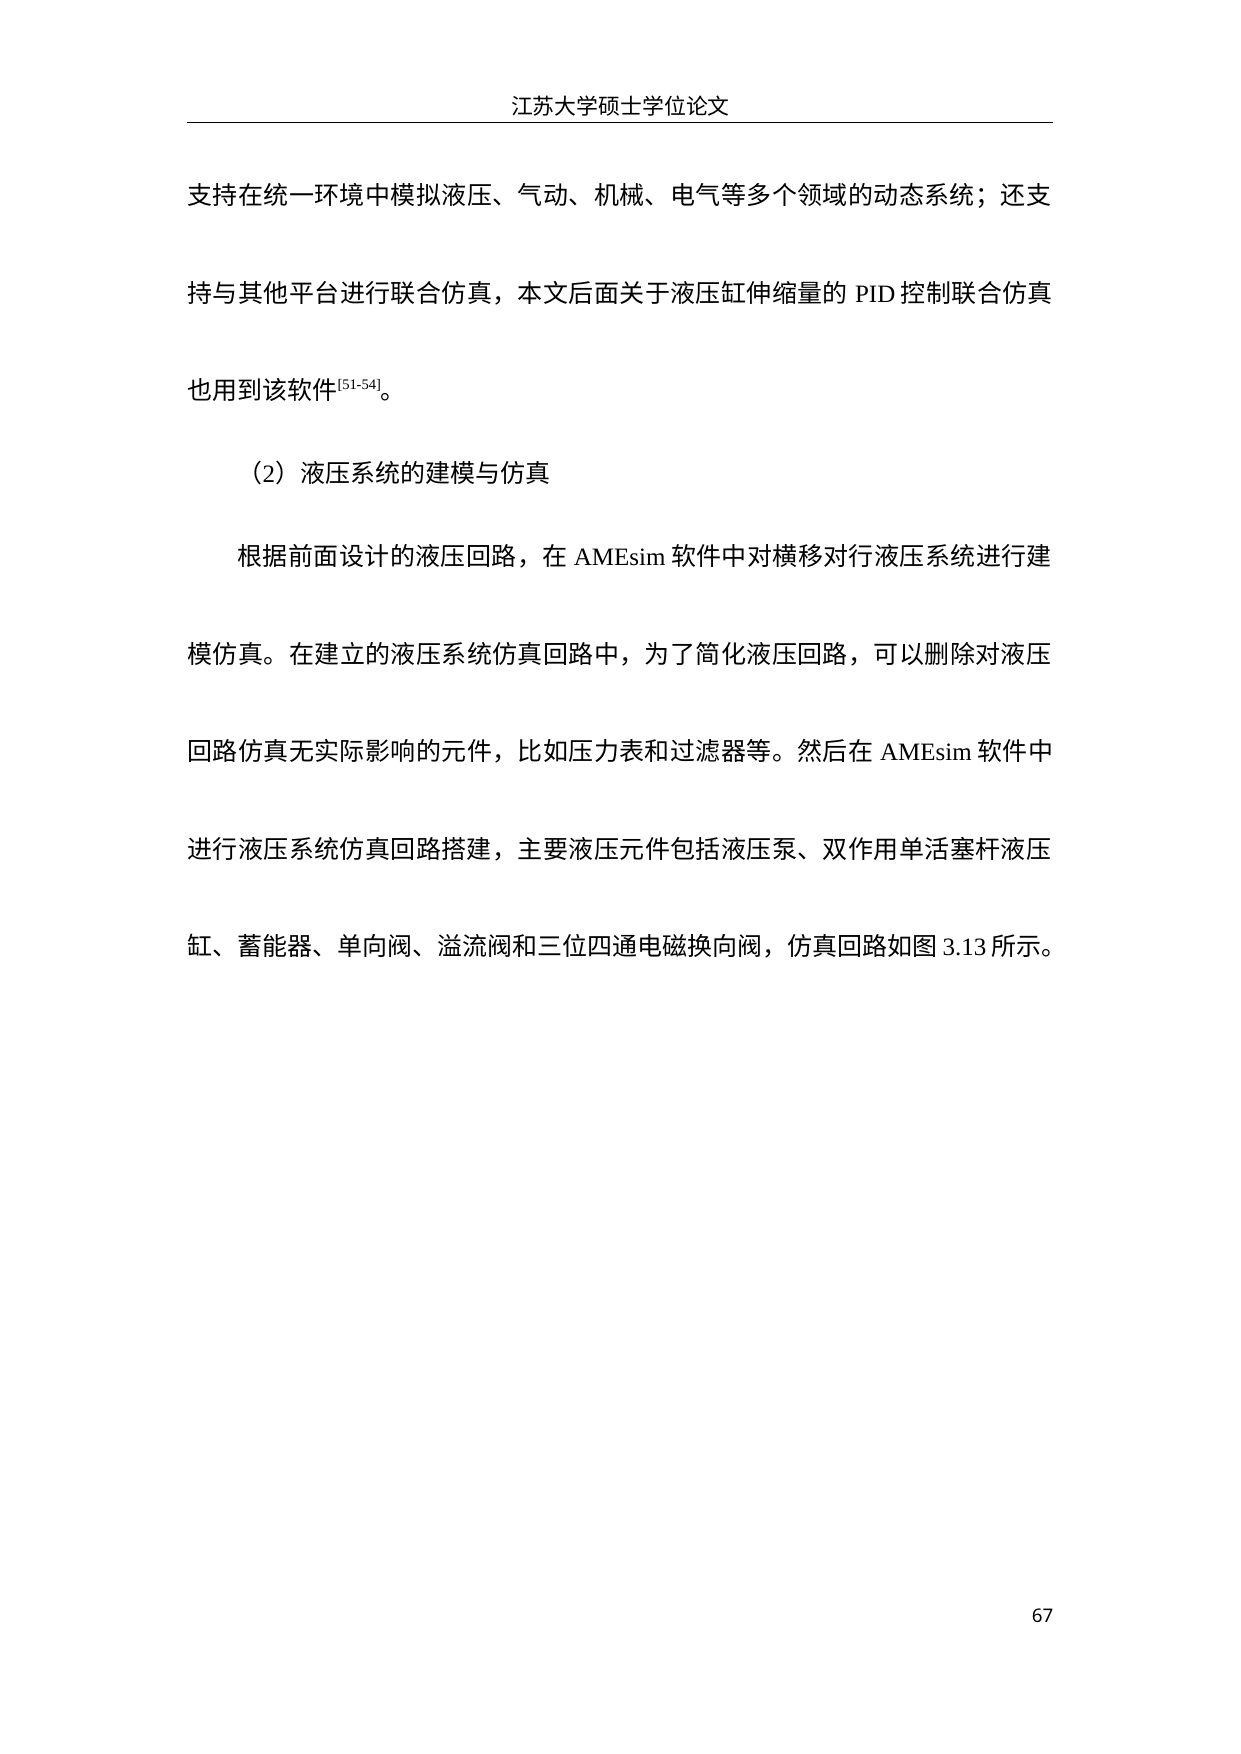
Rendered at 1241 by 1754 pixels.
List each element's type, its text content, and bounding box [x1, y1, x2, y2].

text （2）液压系统的建模与仿真 [187, 439, 1053, 504]
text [187, 161, 1053, 421]
text 根据前面设计的液压回路，在AMEsim软件中对横移对行液压系统进行建模仿真。在建立的液压系统仿真回路中，为了简化液压回路，可以删除对液压回路仿真无实际影响的元件，比如压力表和过滤器等。然后在AMEsim软件中进行液压系统仿真回路搭建，主要液压元件包括液压泵、双作用单活塞杆液压缸、蓄能器、单向阀、溢流阀和三位四通电磁换向阀，仿真回路如图3.13所示。 [187, 522, 1053, 977]
